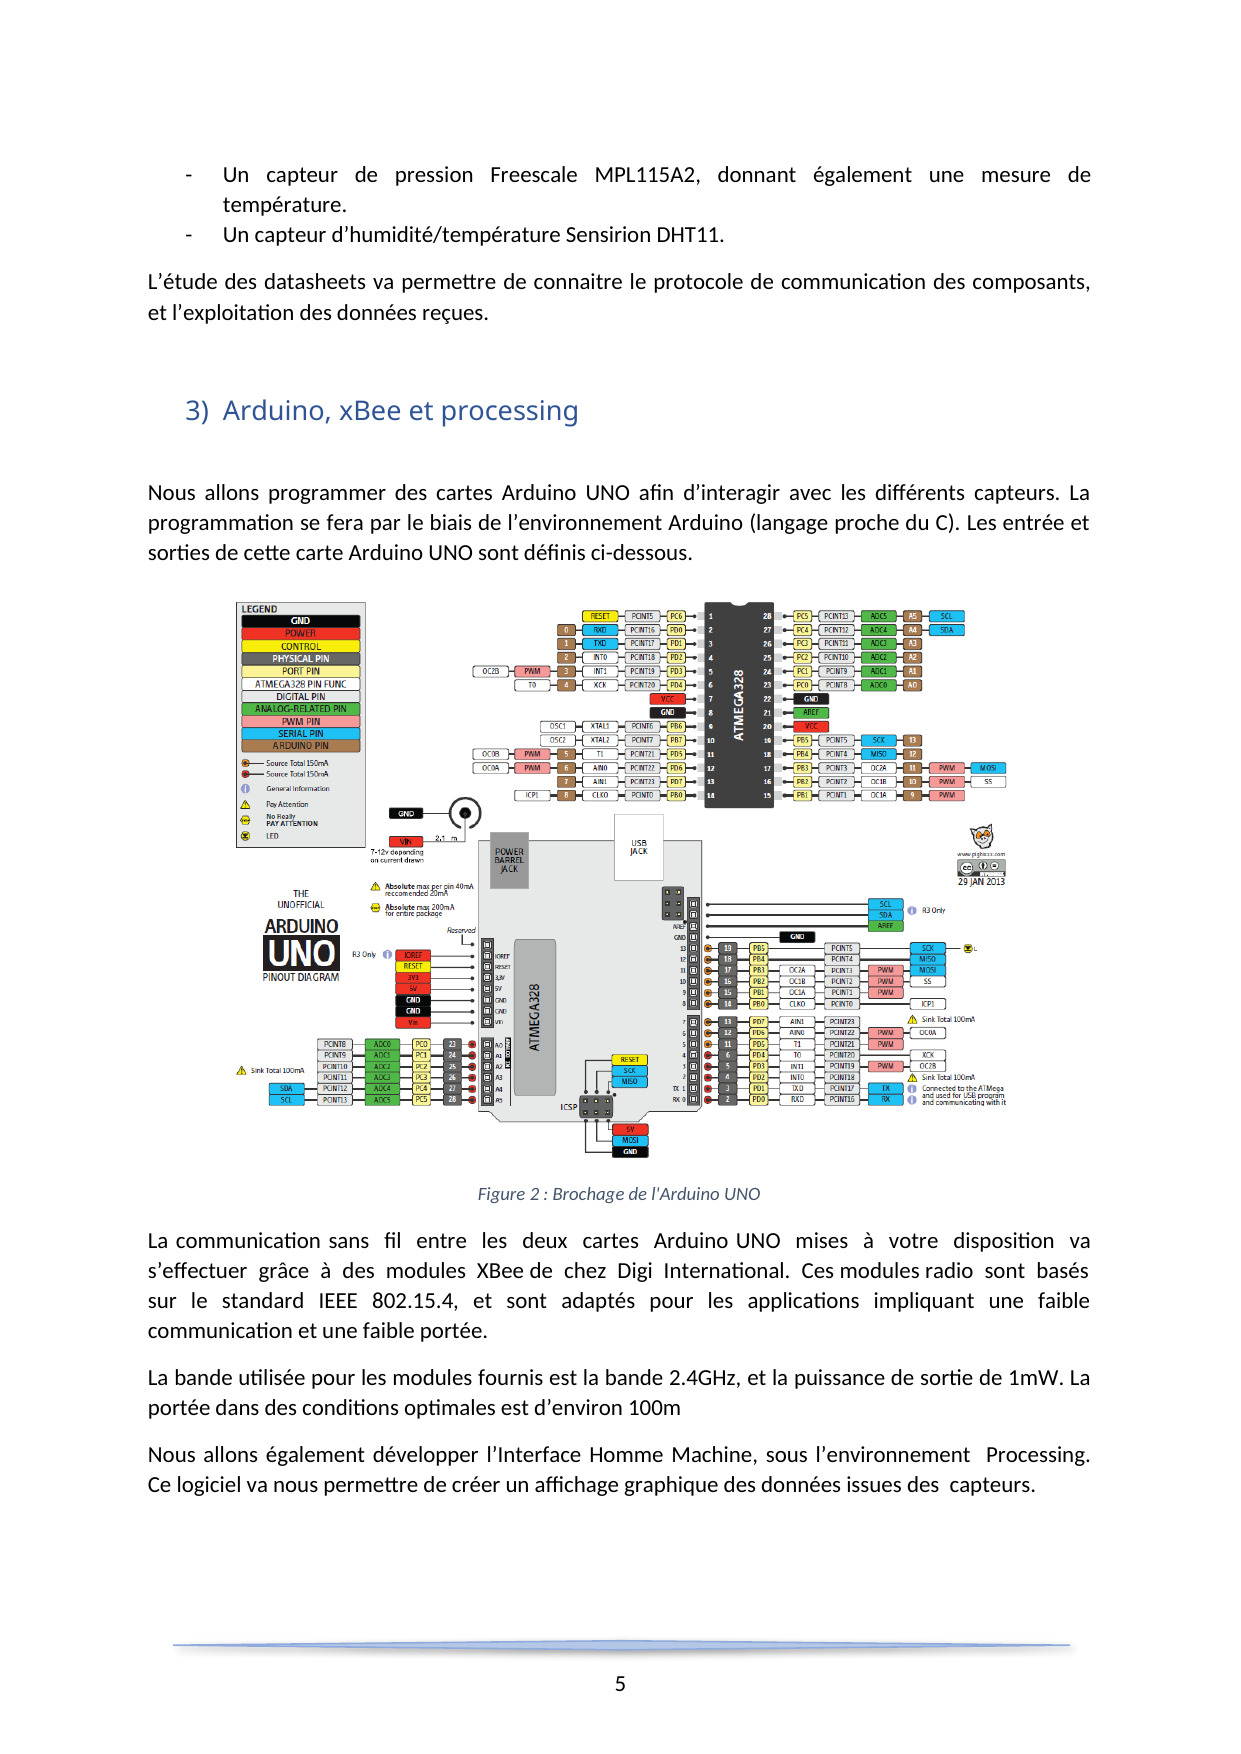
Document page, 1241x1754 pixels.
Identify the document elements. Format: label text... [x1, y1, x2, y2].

text Nous allons programmer des cartes Arduino UNO afin d’interagir avec les différents capteurs. La programmation se fera par le biais de l’environnement Arduino (langage proche du C). Les entrée et sorties de cette carte Arduino UNO sont définis ci-dessous. [148, 478, 1093, 566]
list Un capteur de pression Freescale MPL115A2, donnant également une mesure de température. [185, 160, 1093, 218]
picture [222, 585, 1018, 1164]
text La bande utilisée pour les modules fournis est la bande 2.4GHz, et la puissance de sortie de 1mW. La portée dans des conditions optimales est d’environ 100m [148, 1363, 1093, 1422]
list Un capteur d’humidité/température Sensirion DHT11. [185, 221, 1093, 248]
text Nous allons également développer l’Interface Homme Machine, sous l’environnement Processing. Ce logiciel va nous permettre de créer un affichage graphique des données issues des capteurs. [148, 1440, 1093, 1499]
text La communication sans fil entre les deux cartes Arduino UNO mises à votre disposition va s’effectuer grâce à des modules XBee de chez Digi International. Ces modules radio sont basés sur le standard IEEE 802.15.4, et sont adaptés pour les applications impliquant une faible communication et une faible portée. [148, 1226, 1093, 1344]
text L’étude des datasheets va permettre de connaitre le protocole de communication des composants, et l’exploitation des données reçues. [148, 267, 1093, 326]
subtitle Arduino, xBee et processing [185, 391, 1093, 428]
